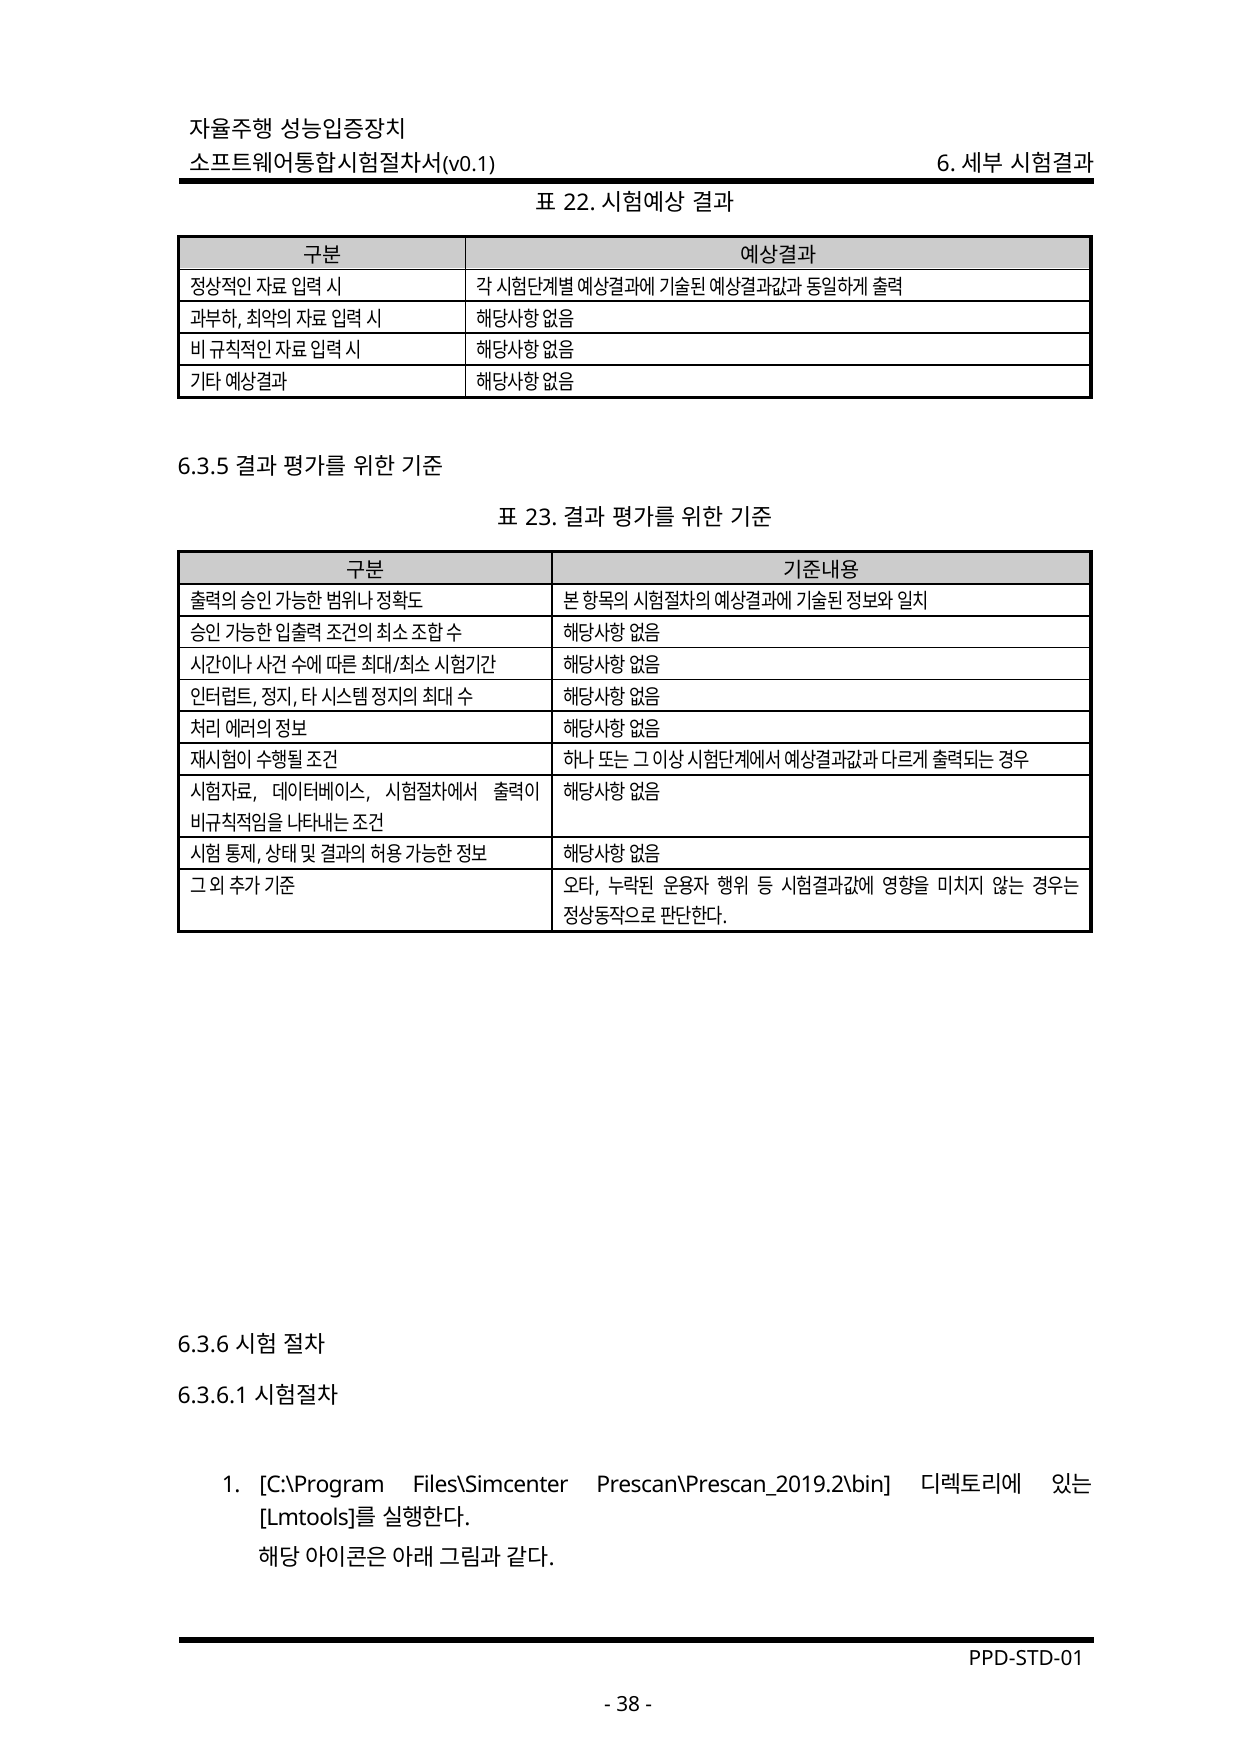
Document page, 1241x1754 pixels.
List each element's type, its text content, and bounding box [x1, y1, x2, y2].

text 결과 평가를 위한 기준 [177, 448, 1092, 481]
text 시험 절차 [177, 1326, 1092, 1359]
table_header 기준내용 [553, 553, 1089, 583]
table_header 예상결과 [466, 238, 1089, 268]
table_cell 시간이나 사건 수에 따른 최대/최소 시험기간 [180, 648, 551, 678]
table_cell 정상적인 자료 입력 시 [180, 270, 465, 300]
table_cell 비 규칙적인 자료 입력 시 [180, 334, 465, 364]
table_header 구분 [180, 553, 551, 583]
table_cell 본 항목의 시험절차의 예상결과에 기술된 정보와 일치 [553, 585, 1089, 615]
table_cell 처리 에러의 정보 [180, 712, 551, 742]
table_cell 하나 또는 그 이상 시험단계에서 예상결과값과 다르게 출력되는 경우 [553, 744, 1089, 774]
table_cell 기타 예상결과 [180, 366, 465, 396]
table_cell 출력의 승인 가능한 범위나 정확도 [180, 585, 551, 615]
table_cell 오타, 누락된 운용자 행위 등 시험결과값에 영향을 미치지 않는 경우는 정상동작으로 판단한다. [553, 870, 1089, 930]
table_cell 해당사항 없음 [553, 648, 1089, 678]
table_cell 해당사항 없음 [553, 680, 1089, 710]
table_cell 해당사항 없음 [553, 712, 1089, 742]
table_cell 승인 가능한 입출력 조건의 최소 조합 수 [180, 617, 551, 647]
list [C:\Program Files\Simcenter Prescan\Prescan_2019.2\bin] 디렉토리에 있는 [Lmtools]를 실행한다. [222, 1466, 1092, 1532]
text 해당 아이콘은 아래 그림과 같다. [258, 1538, 1092, 1572]
table_cell 해당사항 없음 [466, 366, 1089, 396]
table_cell 과부하, 최악의 자료 입력 시 [180, 302, 465, 332]
table_cell 해당사항 없음 [466, 302, 1089, 332]
table_header 구분 [180, 238, 465, 268]
text 시험절차 [177, 1377, 1092, 1410]
table_cell 재시험이 수행될 조건 [180, 744, 551, 774]
table_cell 인터럽트, 정지, 타 시스템 정지의 최대 수 [180, 680, 551, 710]
table_cell 시험자료, 데이터베이스, 시험절차에서 출력이 비규칙적임을 나타내는 조건 [180, 776, 551, 836]
table_cell 시험 통제, 상태 및 결과의 허용 가능한 정보 [180, 838, 551, 868]
table_cell 각 시험단계별 예상결과에 기술된 예상결과값과 동일하게 출력 [466, 270, 1089, 300]
table_cell 해당사항 없음 [466, 334, 1089, 364]
table_cell 해당사항 없음 [553, 617, 1089, 647]
table_cell 해당사항 없음 [553, 838, 1089, 868]
table_cell 해당사항 없음 [553, 776, 1089, 836]
table_cell 그 외 추가 기준 [180, 870, 551, 930]
